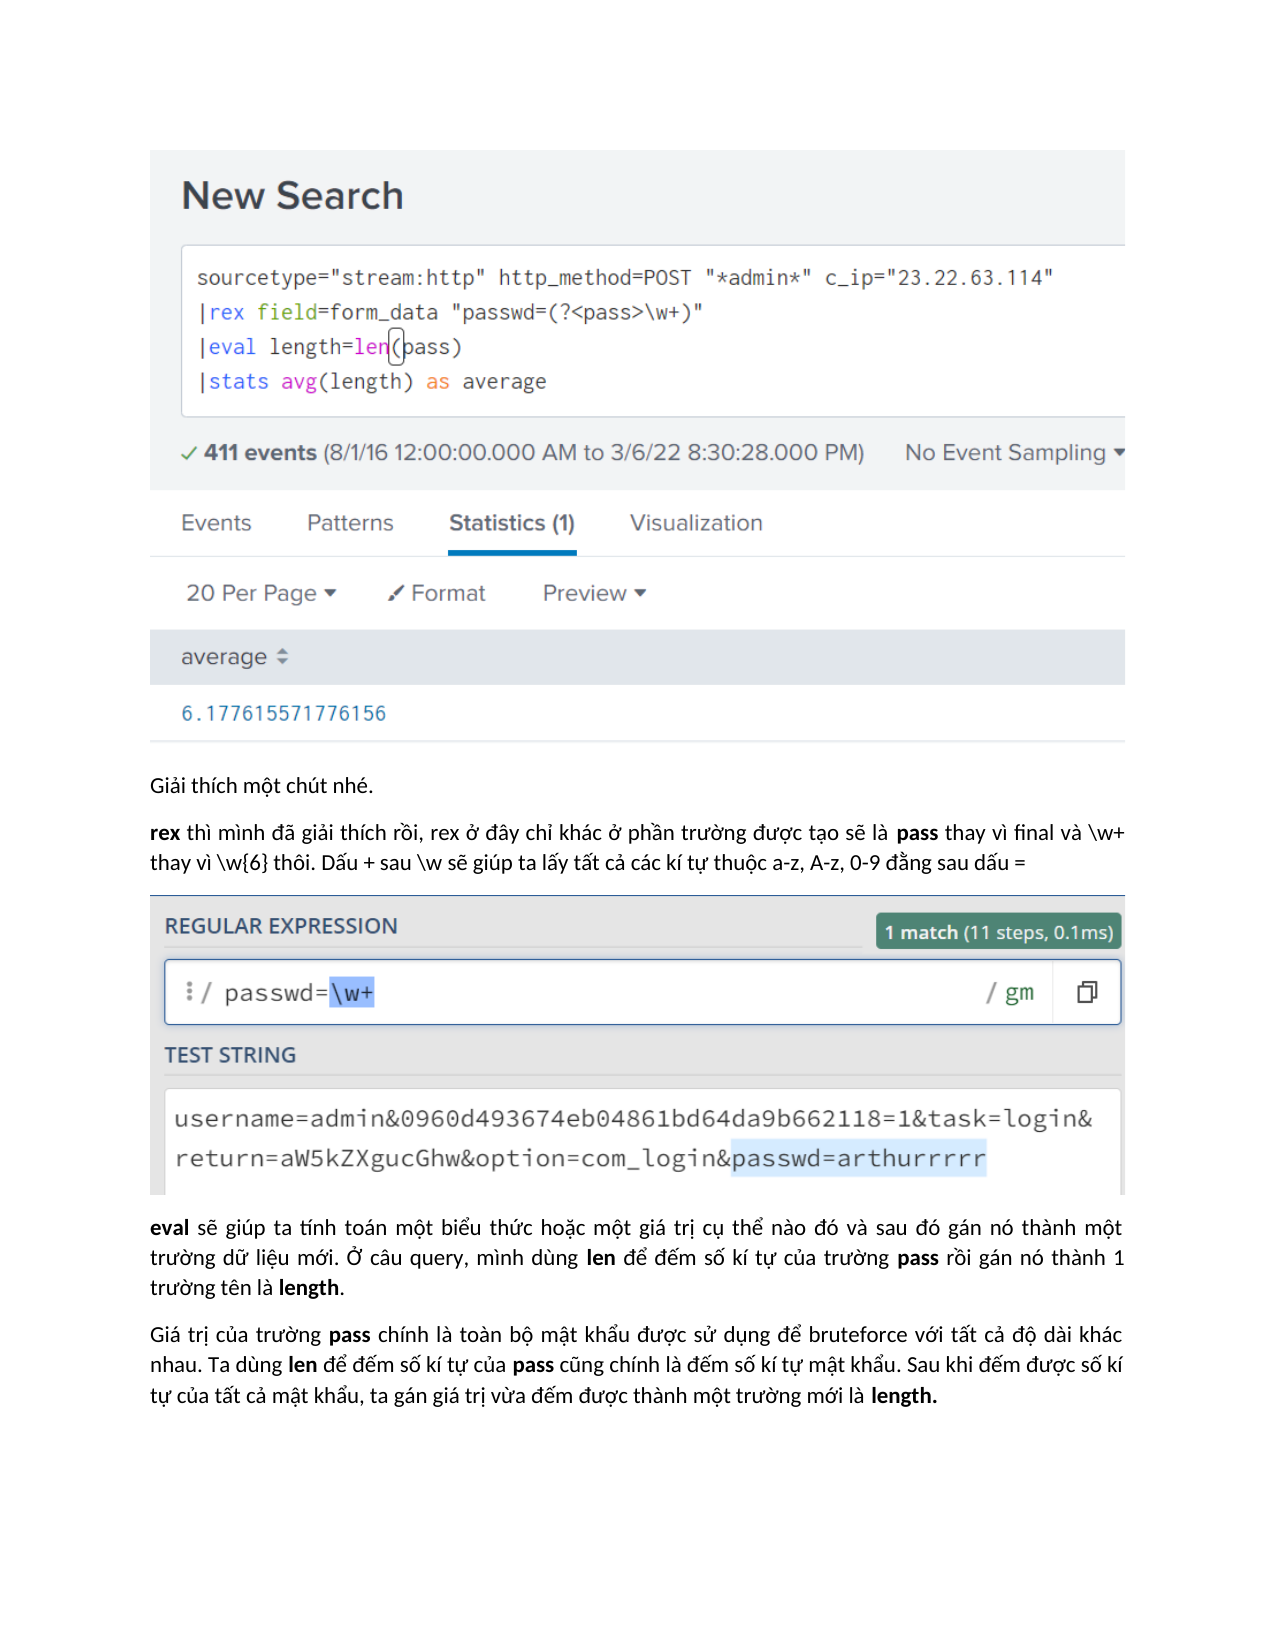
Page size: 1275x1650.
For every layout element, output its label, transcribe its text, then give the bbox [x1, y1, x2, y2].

picture [150, 895, 1125, 1195]
text Giải thích một chút nhé. [150, 771, 1125, 799]
text Giá trị của trường pass chính là toàn bộ mật khẩu được sử dụng để bruteforce với tất cả độ dài khác nhau. Ta dùng len để đếm số kí tự của pass cũng chính là đếm số kí tự mật khẩu. Sau khi đếm được số kí tự của tất cả mật khẩu, ta gán giá trị vừa đếm được thành một trường mới là length. [150, 1320, 1125, 1409]
text rex thì mình đã giải thích rồi, rex ở đây chỉ khác ở phần trường được tạo sẽ là pass thay vì final và \w+ thay vì \w{6} thôi. Dấu + sau \w sẽ giúp ta lấy tất cả các kí tự thuộc a-z, A-z, 0-9 đằng sau dấu = [150, 818, 1125, 876]
text eval sẽ giúp ta tính toán một biểu thức hoặc một giá trị cụ thể nào đó và sau đó gán nó thành một trường dữ liệu mới. Ở câu query, mình dùng len để đếm số kí tự của trường pass rồi gán nó thành 1 trường tên là length. [150, 1213, 1125, 1302]
picture [150, 150, 1125, 753]
